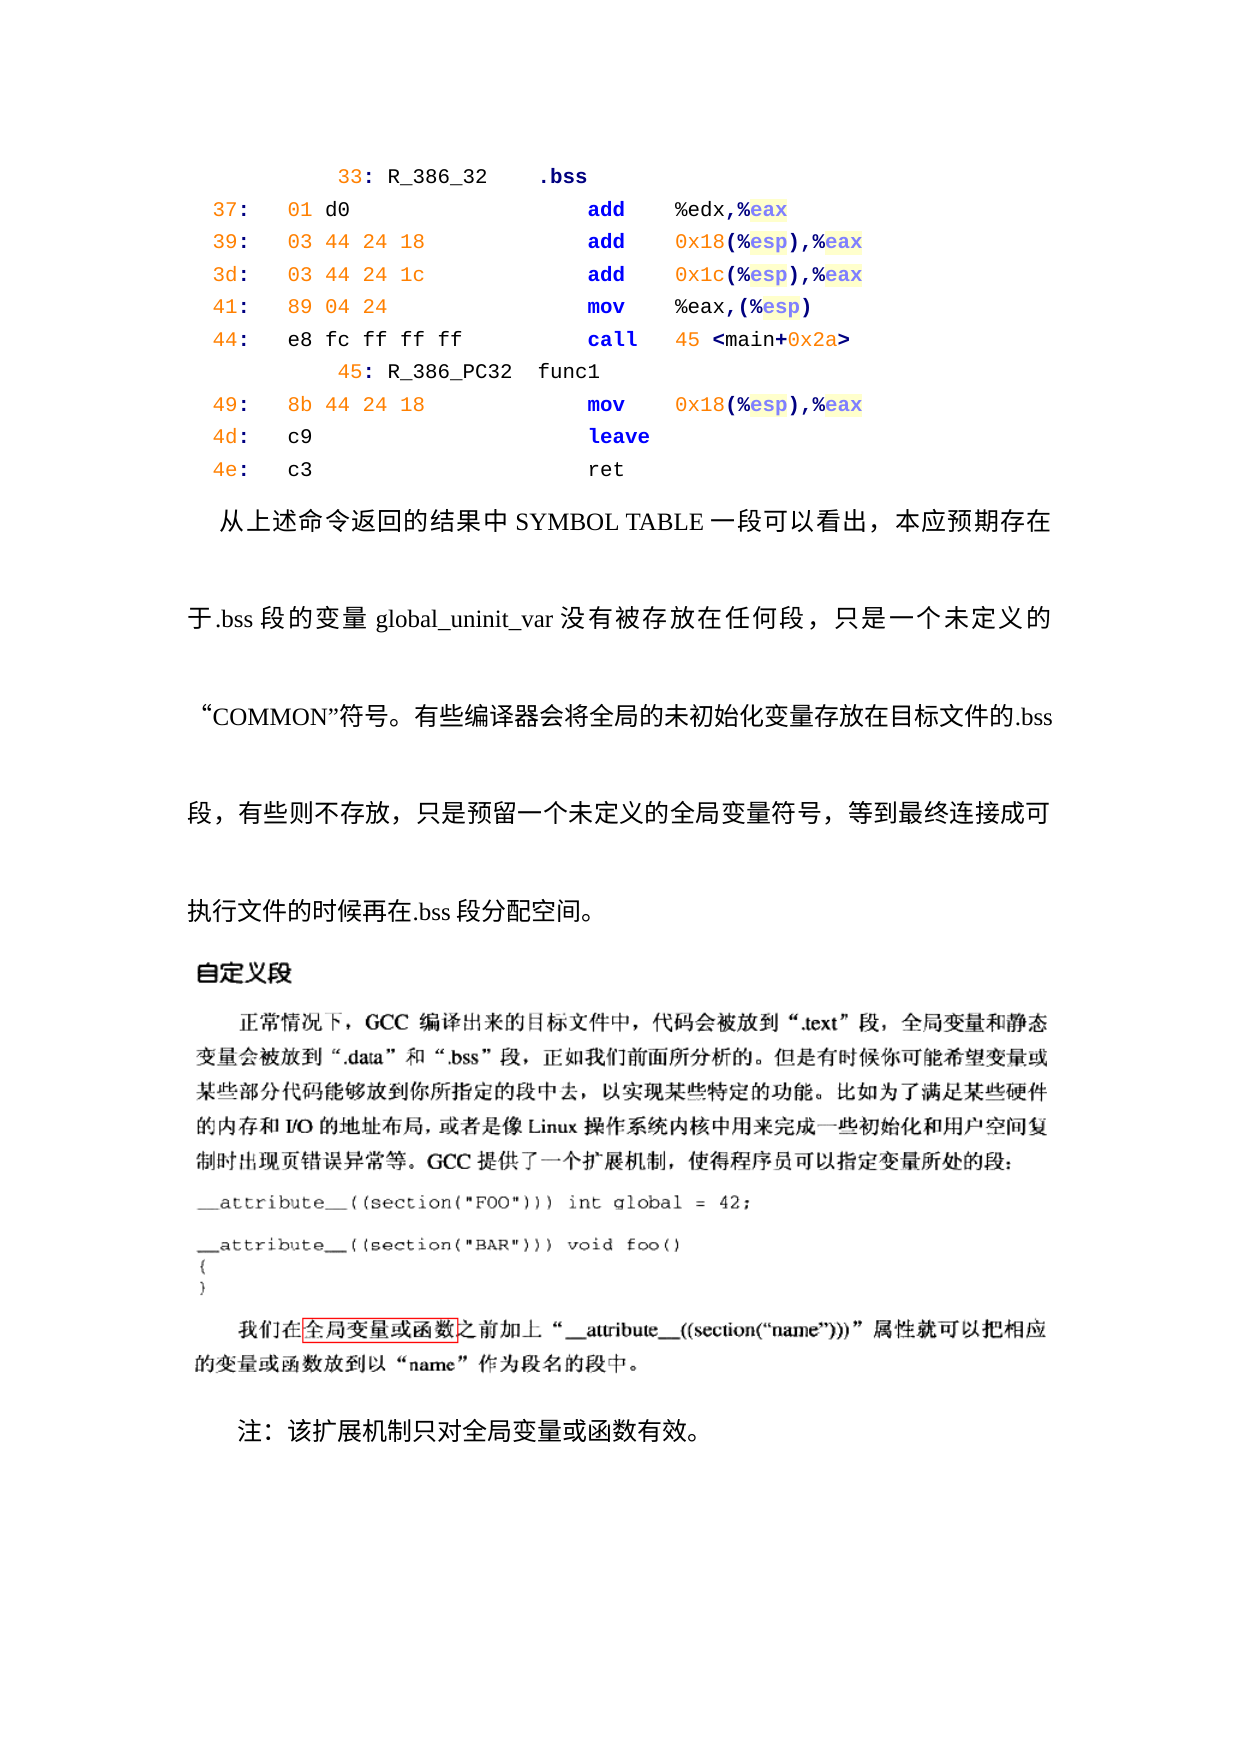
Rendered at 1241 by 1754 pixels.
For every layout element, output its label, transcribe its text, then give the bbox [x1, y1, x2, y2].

text 从上述命令返回的结果中SYMBOL TABLE一段可以看出，本应预期存在于.bss段的变量global_uninit_var没有被存放在任何段，只是一个未定义的“COMMON”符号。有些编译器会将全局的未初始化变量存放在目标文件的.bss段，有些则不存放，只是预留一个未定义的全局变量符号，等到最终连接成可执行文件的时候再在.bss段分配空间。 [187, 487, 1053, 942]
text 3d: 03 44 24 1c add 0x1c(%esp),%eax [187, 259, 1053, 292]
text 41: 89 04 24 mov %eax,(%esp) [187, 292, 1053, 324]
text 44: e8 fc ff ff ff call 45 <main+0x2a> [187, 324, 1053, 357]
text 45: R_386_PC32 func1 [187, 357, 1053, 389]
text 4d: c9 leave [187, 422, 1053, 454]
text 37: 01 d0 add %edx,%eax [187, 194, 1053, 227]
text 49: 8b 44 24 18 mov 0x18(%esp),%eax [187, 389, 1053, 422]
picture [187, 960, 1053, 1378]
text 4e: c3 ret [187, 454, 1053, 487]
text 33: R_386_32 .bss [187, 162, 1053, 194]
text 注：该扩展机制只对全局变量或函数有效。 [187, 1397, 1053, 1462]
text 39: 03 44 24 18 add 0x18(%esp),%eax [187, 227, 1053, 259]
